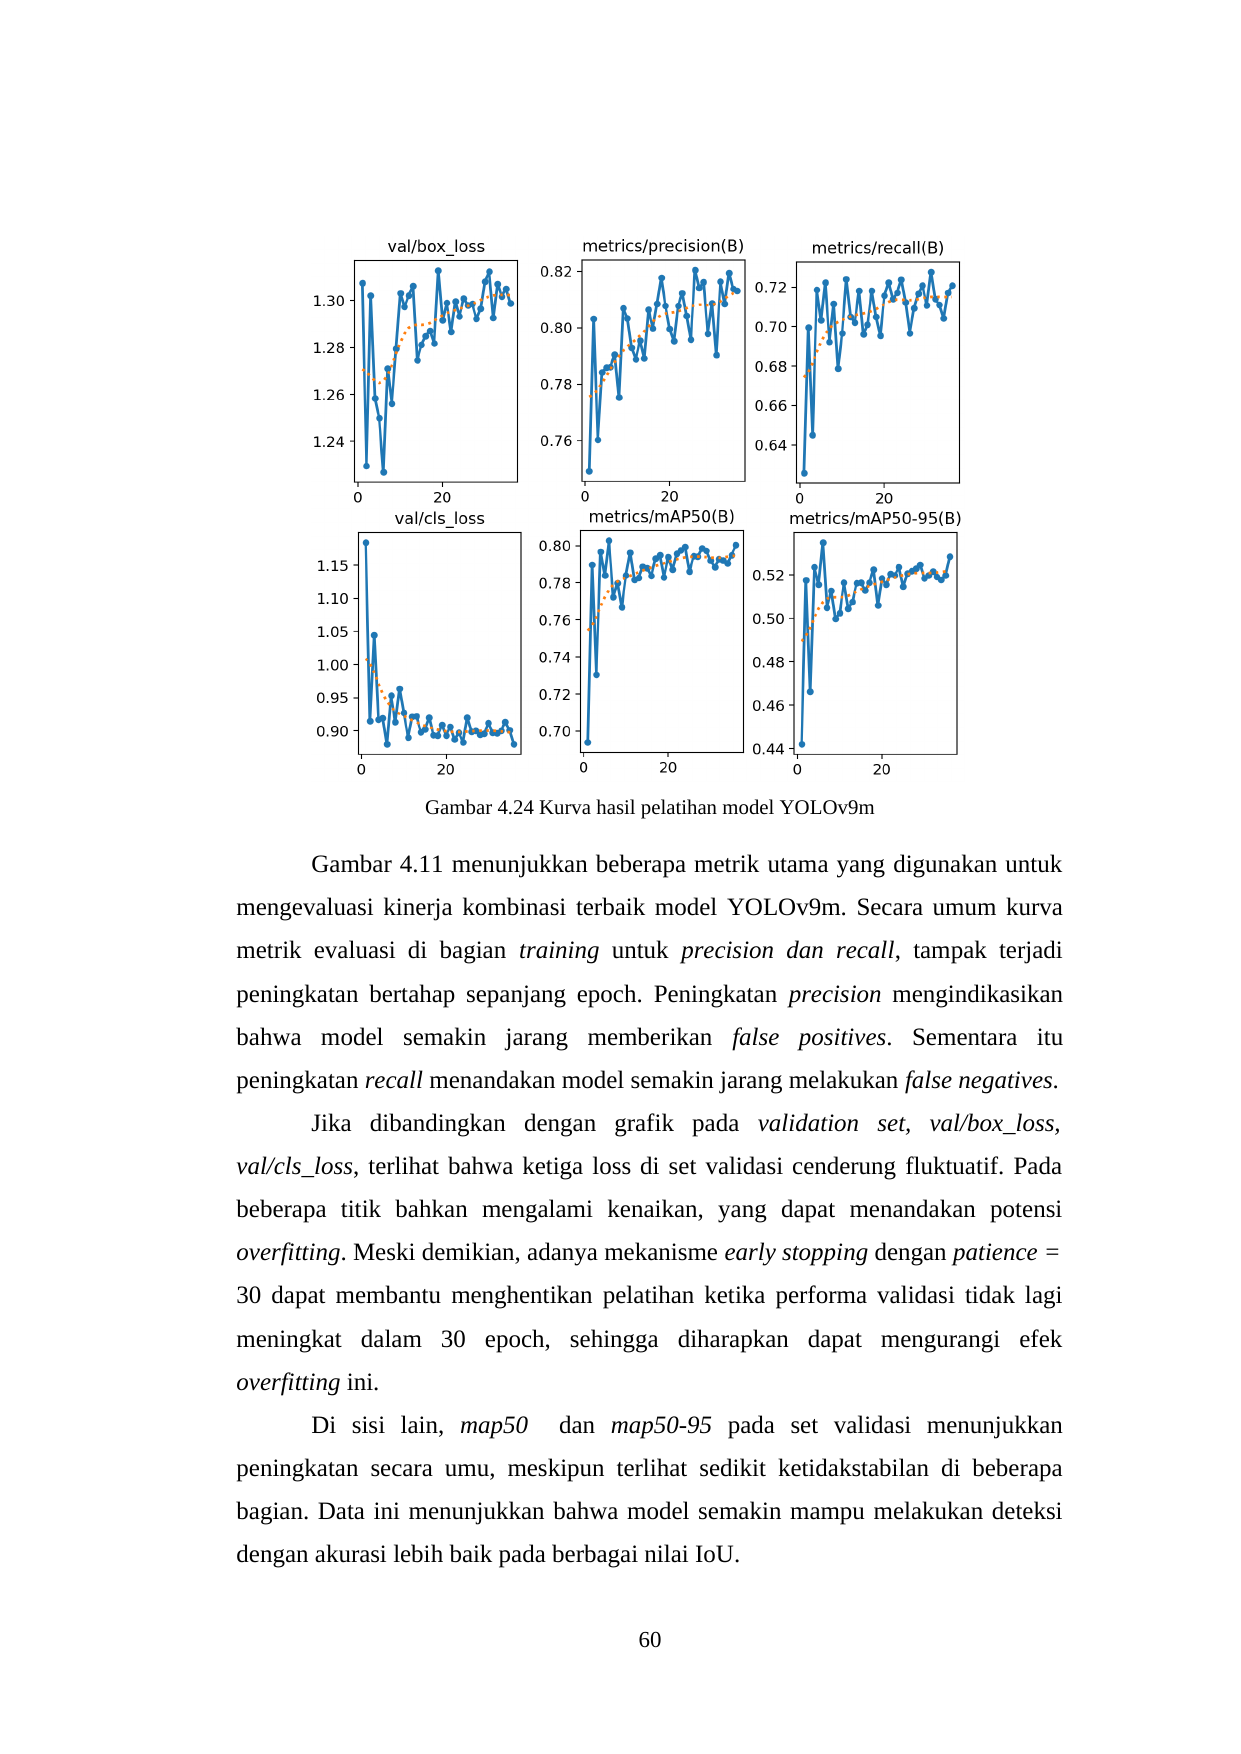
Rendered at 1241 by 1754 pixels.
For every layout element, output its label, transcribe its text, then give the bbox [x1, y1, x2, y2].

text Gambar 4.11 menunjukkan beberapa metrik utama yang digunakan untuk mengevaluasi kinerja kombinasi terbaik model YOLOv9m. Secara umum kurva metrik evaluasi di bagian training untuk precision dan recall, tampak terjadi peningkatan bertahap sepanjang epoch. Peningkatan precision mengindikasikan bahwa model semakin jarang memberikan false positives. Sementara itu peningkatan recall menandakan model semakin jarang melakukan false negatives. [236, 849, 1063, 1094]
text Jika dibandingkan dengan grafik pada validation set, val/box_loss, val/cls_loss, terlihat bahwa ketiga loss di set validasi cenderung fluktuatif. Pada beberapa titik bahkan mengalami kenaikan, yang dapat menandakan potensi overfitting. Meski demikian, adanya mekanisme early stopping dengan patience = 30 dapat membantu menghentikan pelatihan ketika performa validasi tidak lagi meningkat dalam 30 epoch, sehingga diharapkan dapat mengurangi efek overfitting ini. [236, 1108, 1063, 1396]
picture [311, 236, 965, 782]
text Di sisi lain, map50 dan map50-95 pada set validasi menunjukkan peningkatan secara umu, meskipun terlihat sedikit ketidakstabilan di beberapa bagian. Data ini menunjukkan bahwa model semakin mampu melakukan deteksi dengan akurasi lebih baik pada berbagai nilai IoU. [236, 1410, 1063, 1568]
